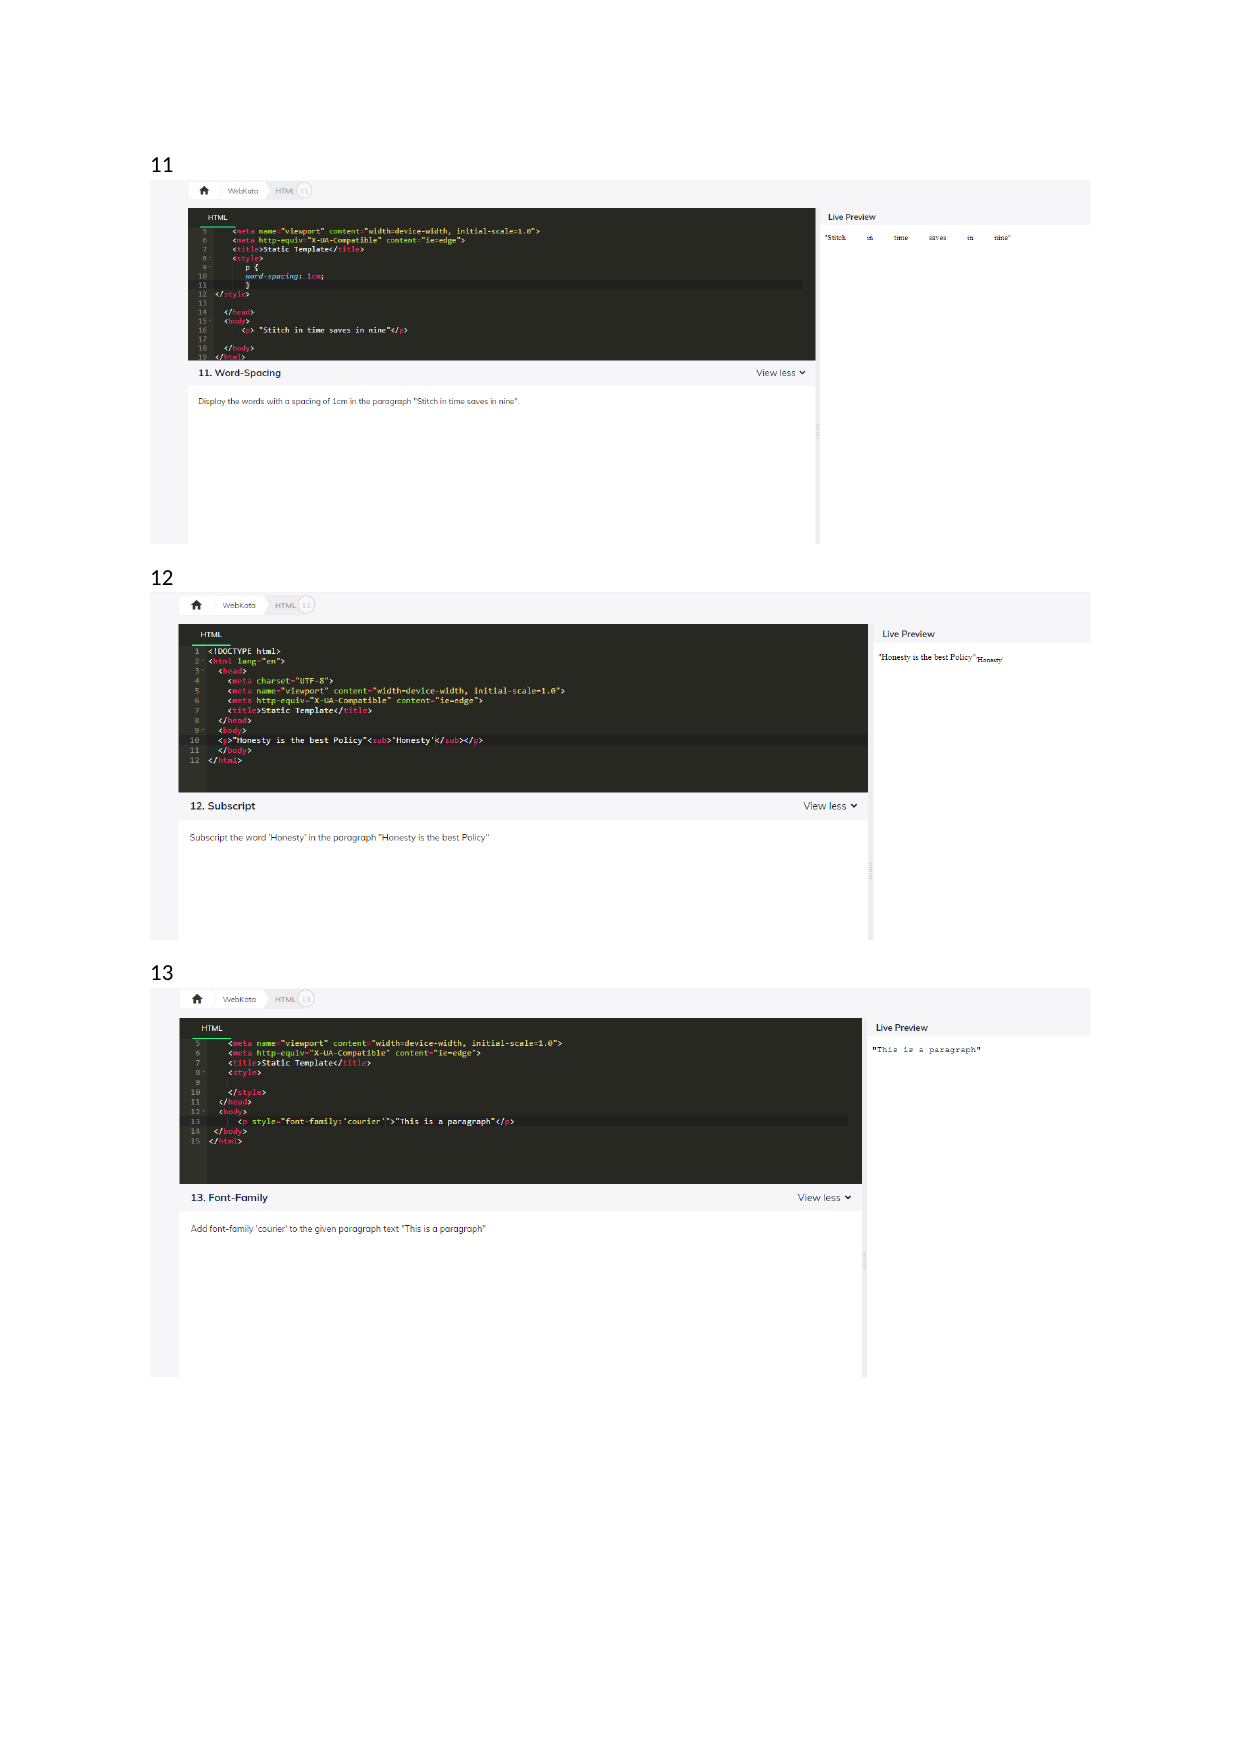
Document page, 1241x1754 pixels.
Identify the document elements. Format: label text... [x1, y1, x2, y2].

picture [150, 180, 1091, 544]
text 13 [150, 958, 1090, 988]
picture [150, 592, 1091, 940]
picture [150, 988, 1091, 1377]
text 12 [150, 563, 1090, 592]
text 11 [150, 150, 1090, 180]
